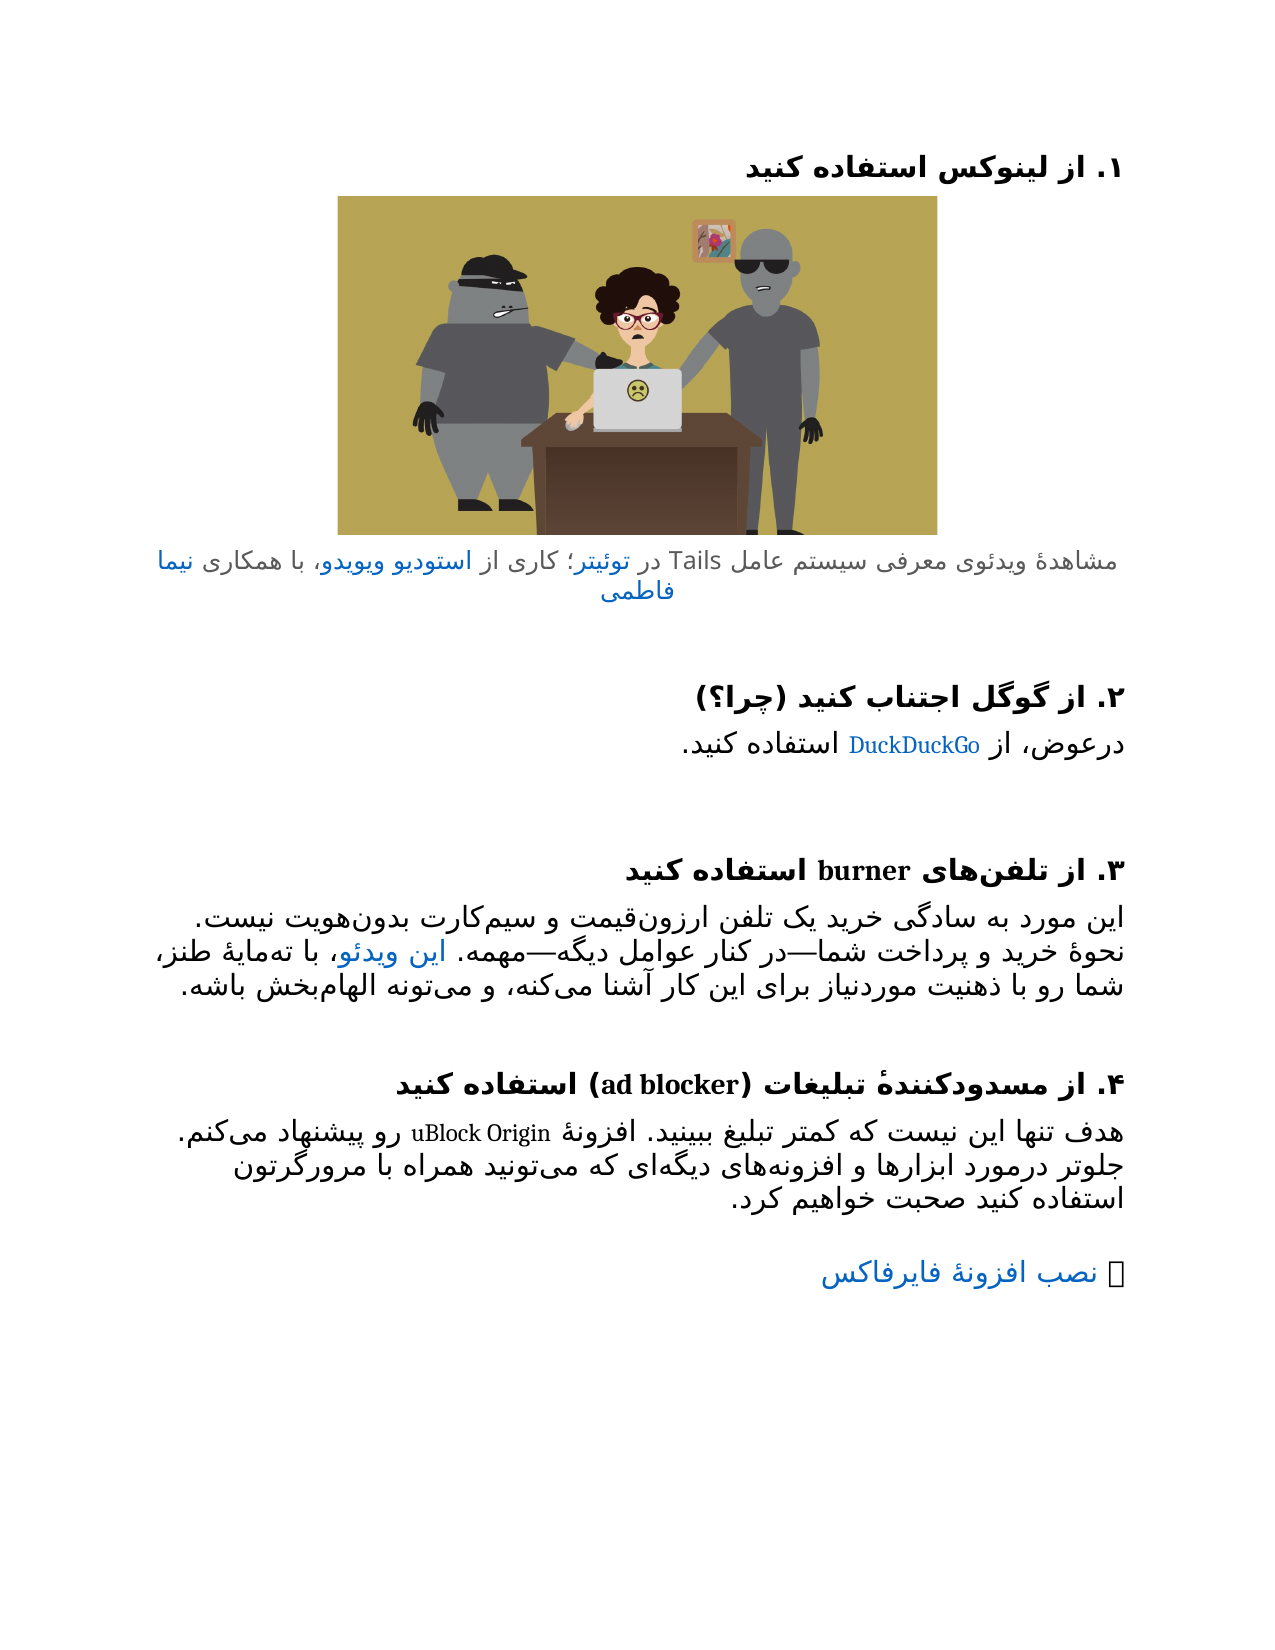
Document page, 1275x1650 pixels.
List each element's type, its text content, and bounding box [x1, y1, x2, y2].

subtitle ۳. از تلفن‌های burner استفاده کنید [150, 853, 1125, 888]
picture [337, 196, 938, 535]
text 👈 نصب افزونهٔ فایرفاکس [150, 1256, 1125, 1289]
text مشاهدهٔ ویدئوی معرفی سیستم عامل Tails در توئیتر؛ کاری از استودیو ویویدو، با همکاری نیما فاطمی [150, 542, 1125, 606]
text هدف تنها این نیست که کمتر تبلیغ ببینید. افزونهٔ uBlock Origin رو پیشنهاد می‌کنم. جلوتر درمورد ابزارها و افزونه‌های دیگه‌ای که می‌تونید همراه با مرورگرتون استفاده کنید صحبت خواهیم کرد. [150, 1114, 1125, 1216]
text این مورد به سادگی خرید یک تلفن ارزون‌قیمت و سیم‌کارت بدون‌هویت نیست. نحوهٔ خرید و پرداخت شما—در کنار عوامل دیگه—مهمه. این ویدئو، با ته‌مایهٔ طنز، شما رو با ذهنیت موردنیاز برای این کار آشنا می‌کنه، و می‌تونه الهام‌بخش باشه. [150, 900, 1125, 1002]
text درعوض، از DuckDuckGo استفاده کنید. [150, 727, 1125, 761]
subtitle ۱. از لینوکس استفاده کنید [150, 150, 1125, 184]
subtitle ۴. از مسدودکنندهٔ تبلیغات (ad blocker) استفاده کنید [150, 1067, 1125, 1101]
subtitle ۲. از گوگل اجتناب کنید (چرا؟) [150, 680, 1125, 714]
